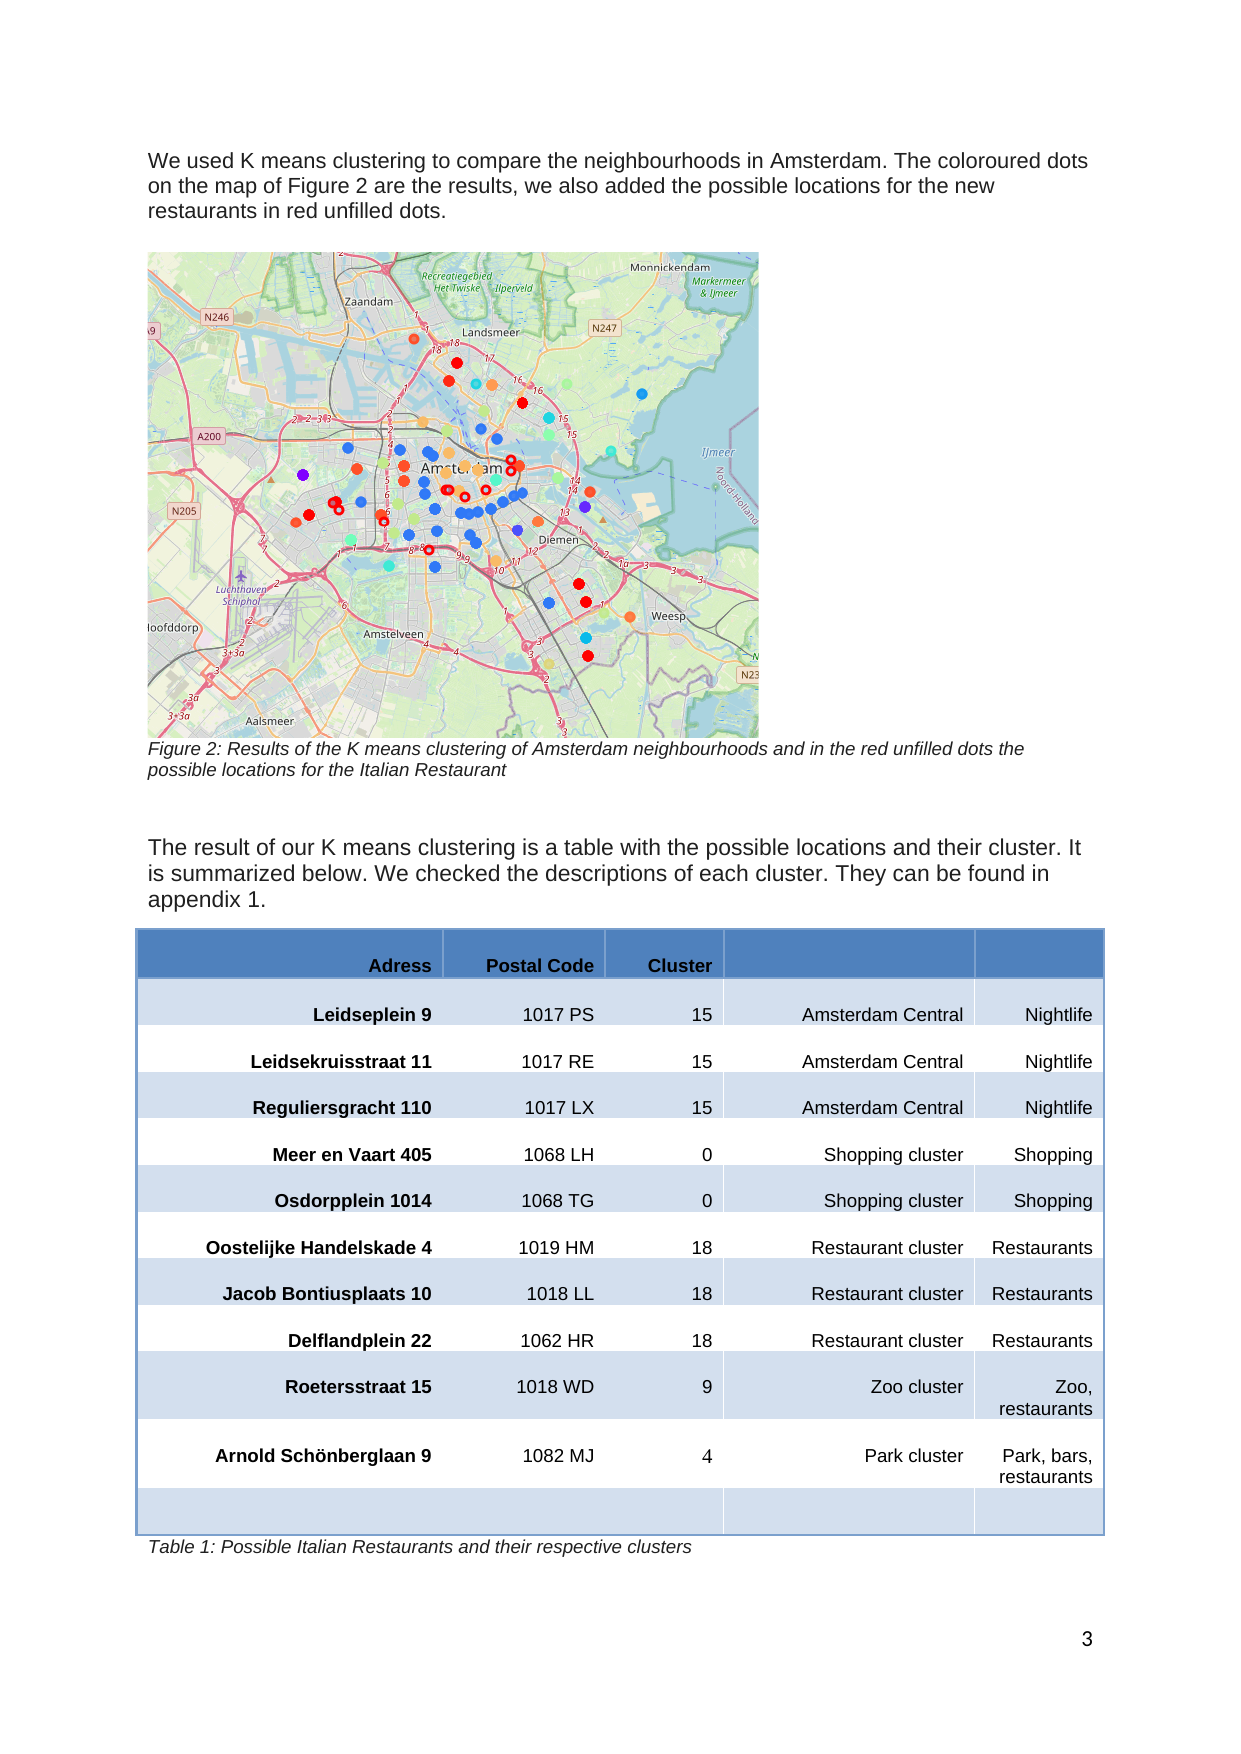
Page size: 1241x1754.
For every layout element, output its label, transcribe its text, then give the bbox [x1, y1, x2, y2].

table_cell 1082 MJ [443, 1420, 605, 1488]
table_cell 18 [605, 1305, 723, 1351]
table_header Adress [138, 930, 442, 977]
table_cell 1068 TG [443, 1165, 605, 1212]
table_cell Amsterdam Central [724, 979, 974, 1025]
table_cell [138, 1488, 443, 1534]
table_header [725, 930, 974, 977]
table_cell Restaurant cluster [724, 1212, 974, 1258]
table_header Postal Code [444, 930, 604, 977]
table_cell Restaurant cluster [724, 1305, 974, 1351]
table_cell 15 [605, 979, 723, 1025]
table_header [976, 930, 1103, 977]
table_cell Meer en Vaart 405 [138, 1119, 443, 1165]
table_cell Shopping [975, 1119, 1103, 1165]
table_cell Delflandplein 22 [138, 1305, 443, 1351]
table_cell Leidsekruisstraat 11 [138, 1025, 443, 1072]
text The result of our K means clustering is a table with the possible locations and their cluster. It is summarized below. We checked the descriptions of each cluster. They can be found in appendix 1. [148, 833, 1093, 912]
table_cell Restaurants [975, 1305, 1103, 1351]
table_cell 1018 LL [443, 1258, 605, 1305]
table_cell 1017 LX [443, 1072, 605, 1118]
table_cell Park, bars, restaurants [975, 1420, 1103, 1488]
text Table 1: Possible Italian Restaurants and their respective clusters [148, 1536, 1093, 1558]
table_cell 1062 HR [443, 1305, 605, 1351]
table_cell Amsterdam Central [724, 1072, 974, 1118]
table_cell Zoo, restaurants [975, 1351, 1103, 1419]
table_cell Zoo cluster [724, 1351, 974, 1419]
table_cell 1068 LH [443, 1119, 605, 1165]
text We used K means clustering to compare the neighbourhoods in Amsterdam. The coloroured dots on the map of Figure 2 are the results, we also added the possible locations for the new restaurants in red unfilled dots. [148, 148, 1093, 223]
table_cell Park cluster [724, 1420, 974, 1488]
table_cell 9 [605, 1351, 723, 1419]
table_cell 15 [605, 1072, 723, 1118]
table_cell 1017 RE [443, 1025, 605, 1072]
table_cell Nightlife [975, 979, 1103, 1025]
table_cell Shopping cluster [724, 1119, 974, 1165]
table_cell 18 [605, 1212, 723, 1258]
table_cell [443, 1488, 605, 1534]
table_cell [975, 1488, 1103, 1534]
text Figure 2: Results of the K means clustering of Amsterdam neighbourhoods and in the red unfilled dots the possible locations for the Italian Restaurant [148, 737, 1093, 781]
table_cell 0 [605, 1119, 723, 1165]
table_cell 1019 HM [443, 1212, 605, 1258]
table_cell Reguliersgracht 110 [138, 1072, 443, 1118]
table_cell Leidseplein 9 [138, 979, 443, 1025]
table_cell Restaurant cluster [724, 1258, 974, 1305]
table_cell Restaurants [975, 1258, 1103, 1305]
table_cell 1017 PS [443, 979, 605, 1025]
table_cell 0 [605, 1165, 723, 1212]
table_cell Shopping [975, 1165, 1103, 1212]
table_cell Roetersstraat 15 [138, 1351, 443, 1419]
table_cell 18 [605, 1258, 723, 1305]
table_cell Jacob Bontiusplaats 10 [138, 1258, 443, 1305]
table_header Cluster [606, 930, 723, 977]
table_cell Amsterdam Central [724, 1025, 974, 1072]
table_cell Shopping cluster [724, 1165, 974, 1212]
table_cell 1018 WD [443, 1351, 605, 1419]
table_cell Nightlife [975, 1025, 1103, 1072]
table_cell Oostelijke Handelskade 4 [138, 1212, 443, 1258]
table_cell Nightlife [975, 1072, 1103, 1118]
table_cell 4 [605, 1420, 723, 1488]
table_cell Arnold Schönberglaan 9 [138, 1420, 443, 1488]
table_cell 15 [605, 1025, 723, 1072]
picture [147, 252, 759, 738]
table_cell [724, 1488, 974, 1534]
table_cell Restaurants [975, 1212, 1103, 1258]
table_cell Osdorpplein 1014 [138, 1165, 443, 1212]
table_cell [605, 1488, 723, 1534]
